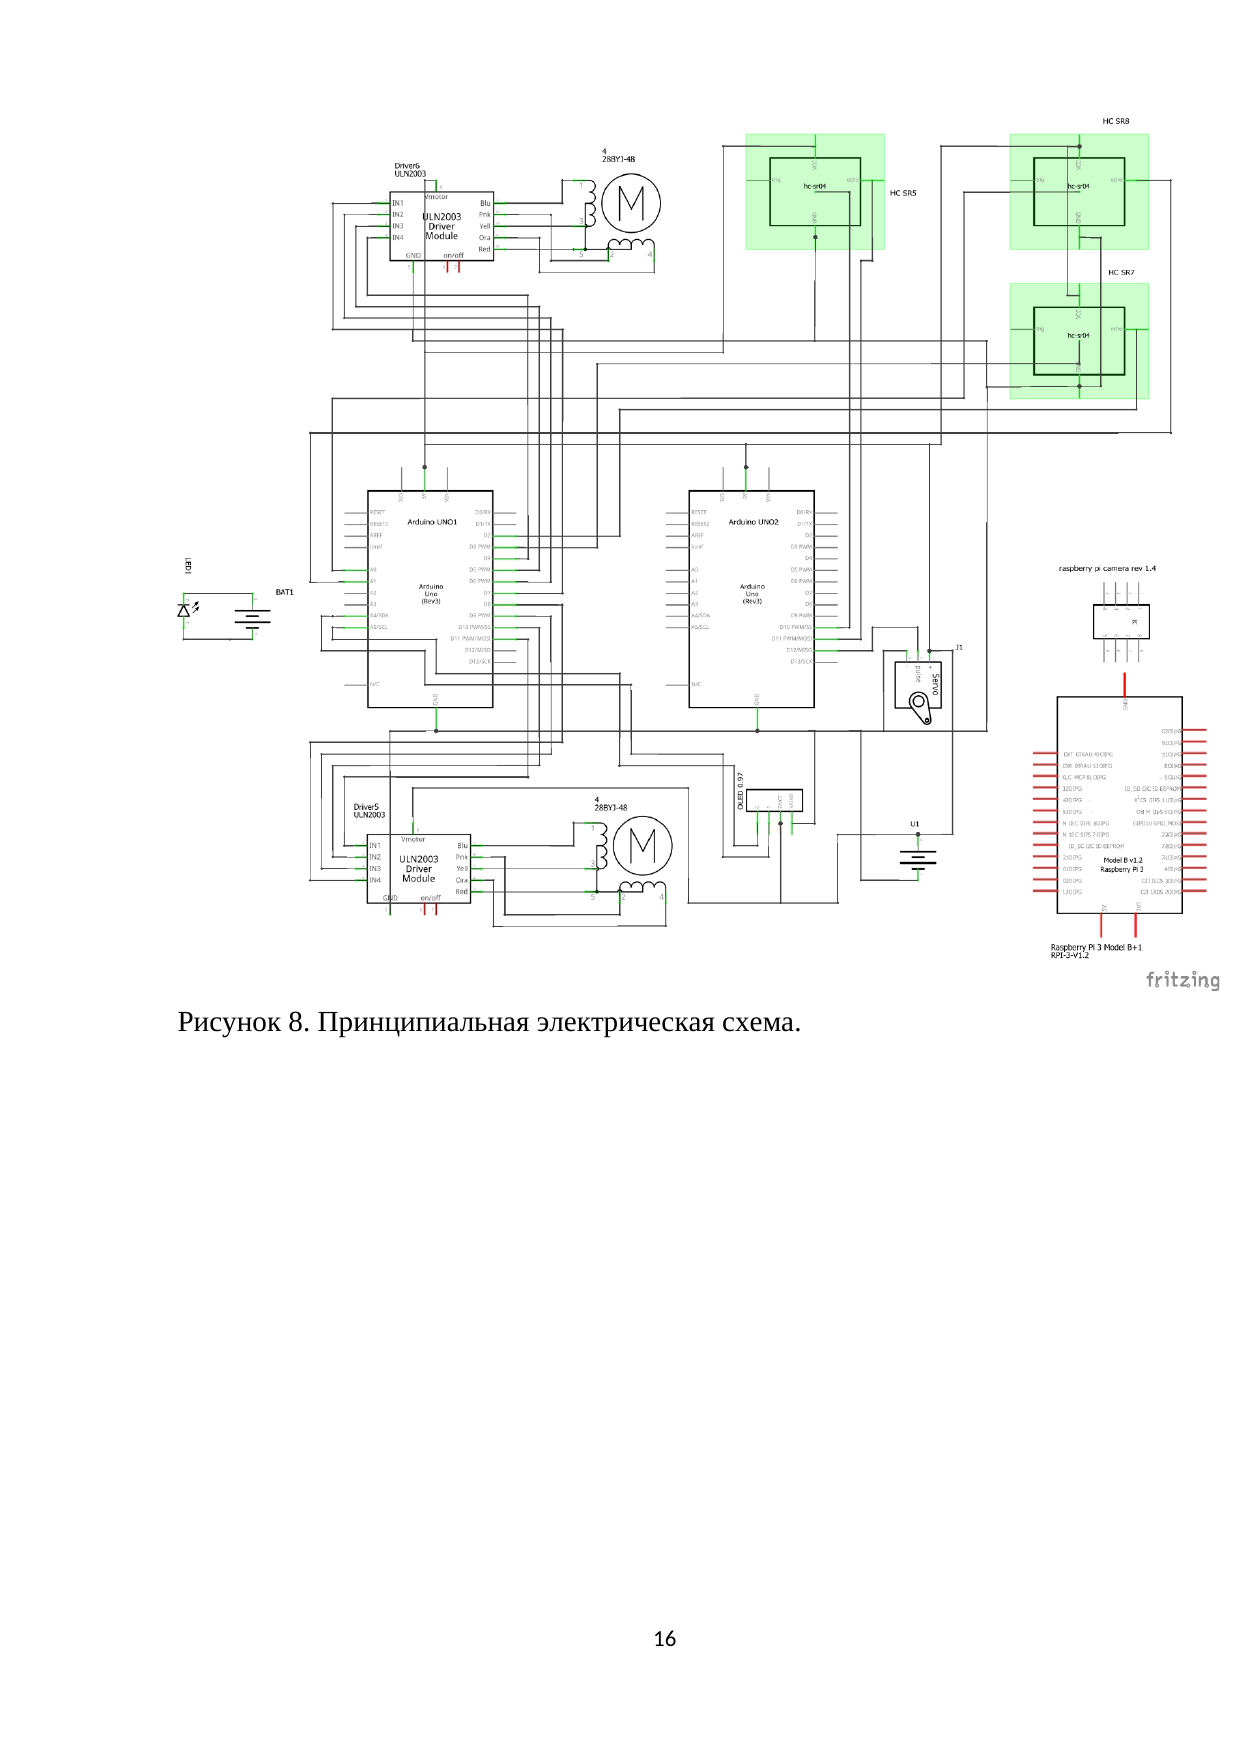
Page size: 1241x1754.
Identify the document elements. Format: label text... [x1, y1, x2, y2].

list Рисунок 8. Принципиальная электрическая схема. [177, 1004, 1152, 1038]
picture [177, 118, 1220, 991]
